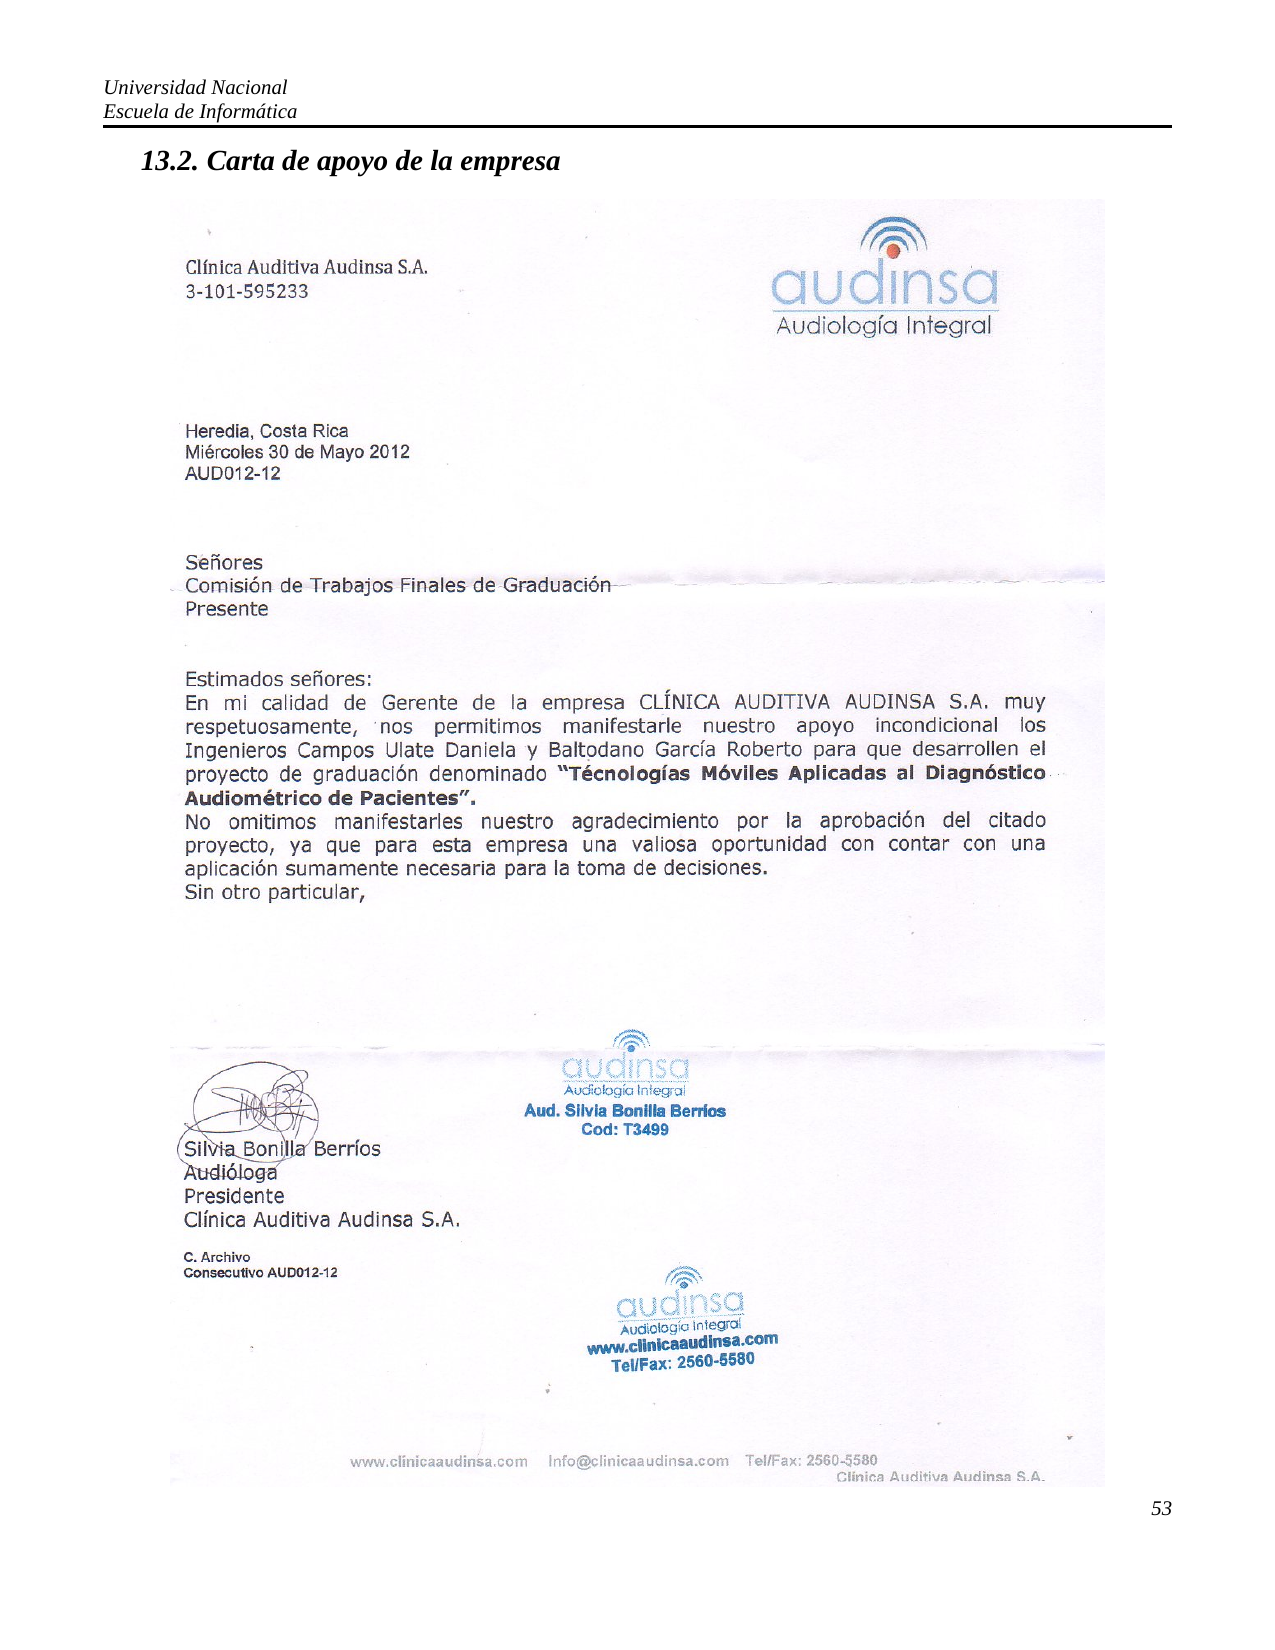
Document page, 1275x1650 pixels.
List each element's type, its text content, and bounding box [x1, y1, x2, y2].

picture [170, 199, 1105, 1487]
text Carta de apoyo de la empresa [141, 143, 1172, 177]
